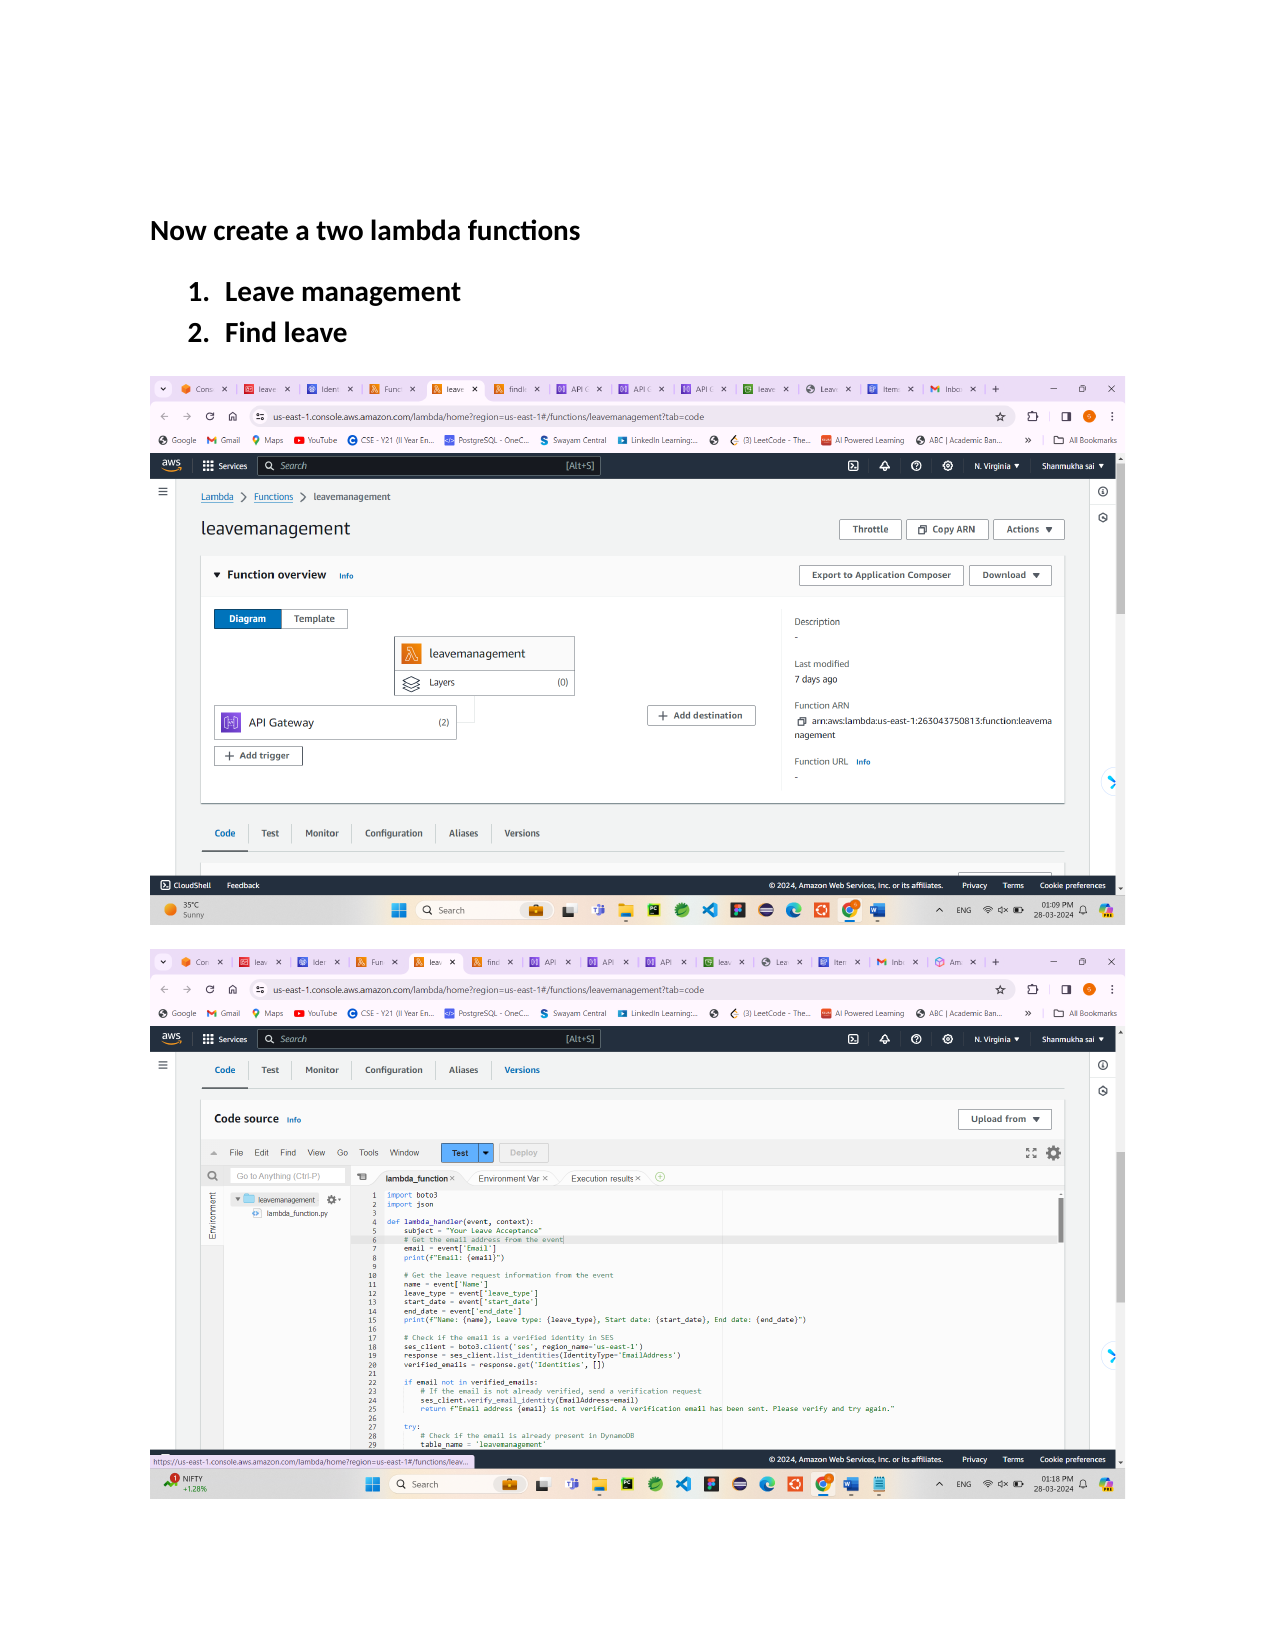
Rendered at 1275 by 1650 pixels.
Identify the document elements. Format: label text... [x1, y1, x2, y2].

picture [150, 376, 1125, 925]
picture [150, 949, 1125, 1499]
list Leave management [187, 273, 1125, 309]
list Find leave [187, 314, 1125, 350]
text Now create a two lambda functions [150, 212, 1125, 247]
